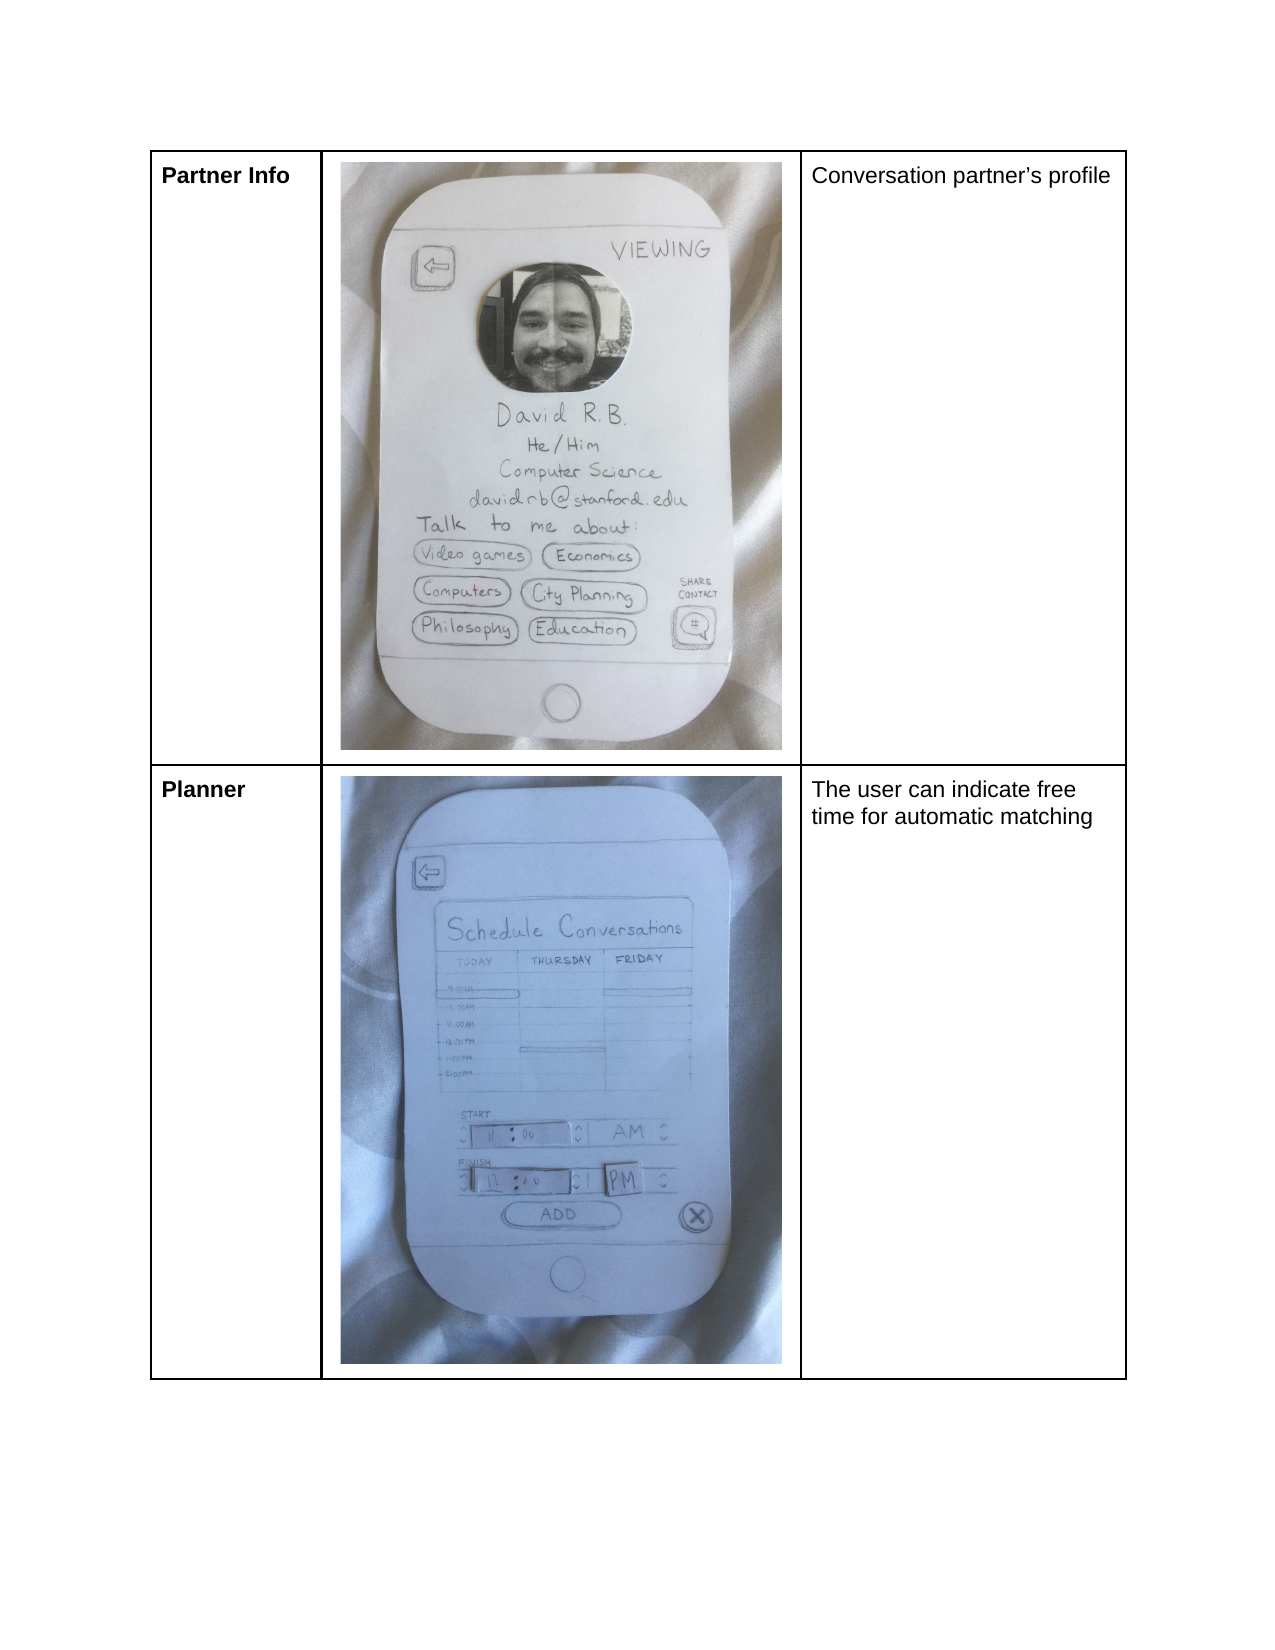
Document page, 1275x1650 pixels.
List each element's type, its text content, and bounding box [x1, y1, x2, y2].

table_cell Partner Info [152, 152, 320, 764]
picture [340, 162, 782, 750]
table_cell Planner [152, 766, 320, 1377]
table_cell [323, 152, 800, 764]
table_cell Conversation partner’s profile [802, 152, 1125, 764]
table_cell The user can indicate free time for automatic matching [802, 766, 1125, 1377]
picture [340, 776, 782, 1364]
table_cell [323, 766, 800, 1377]
